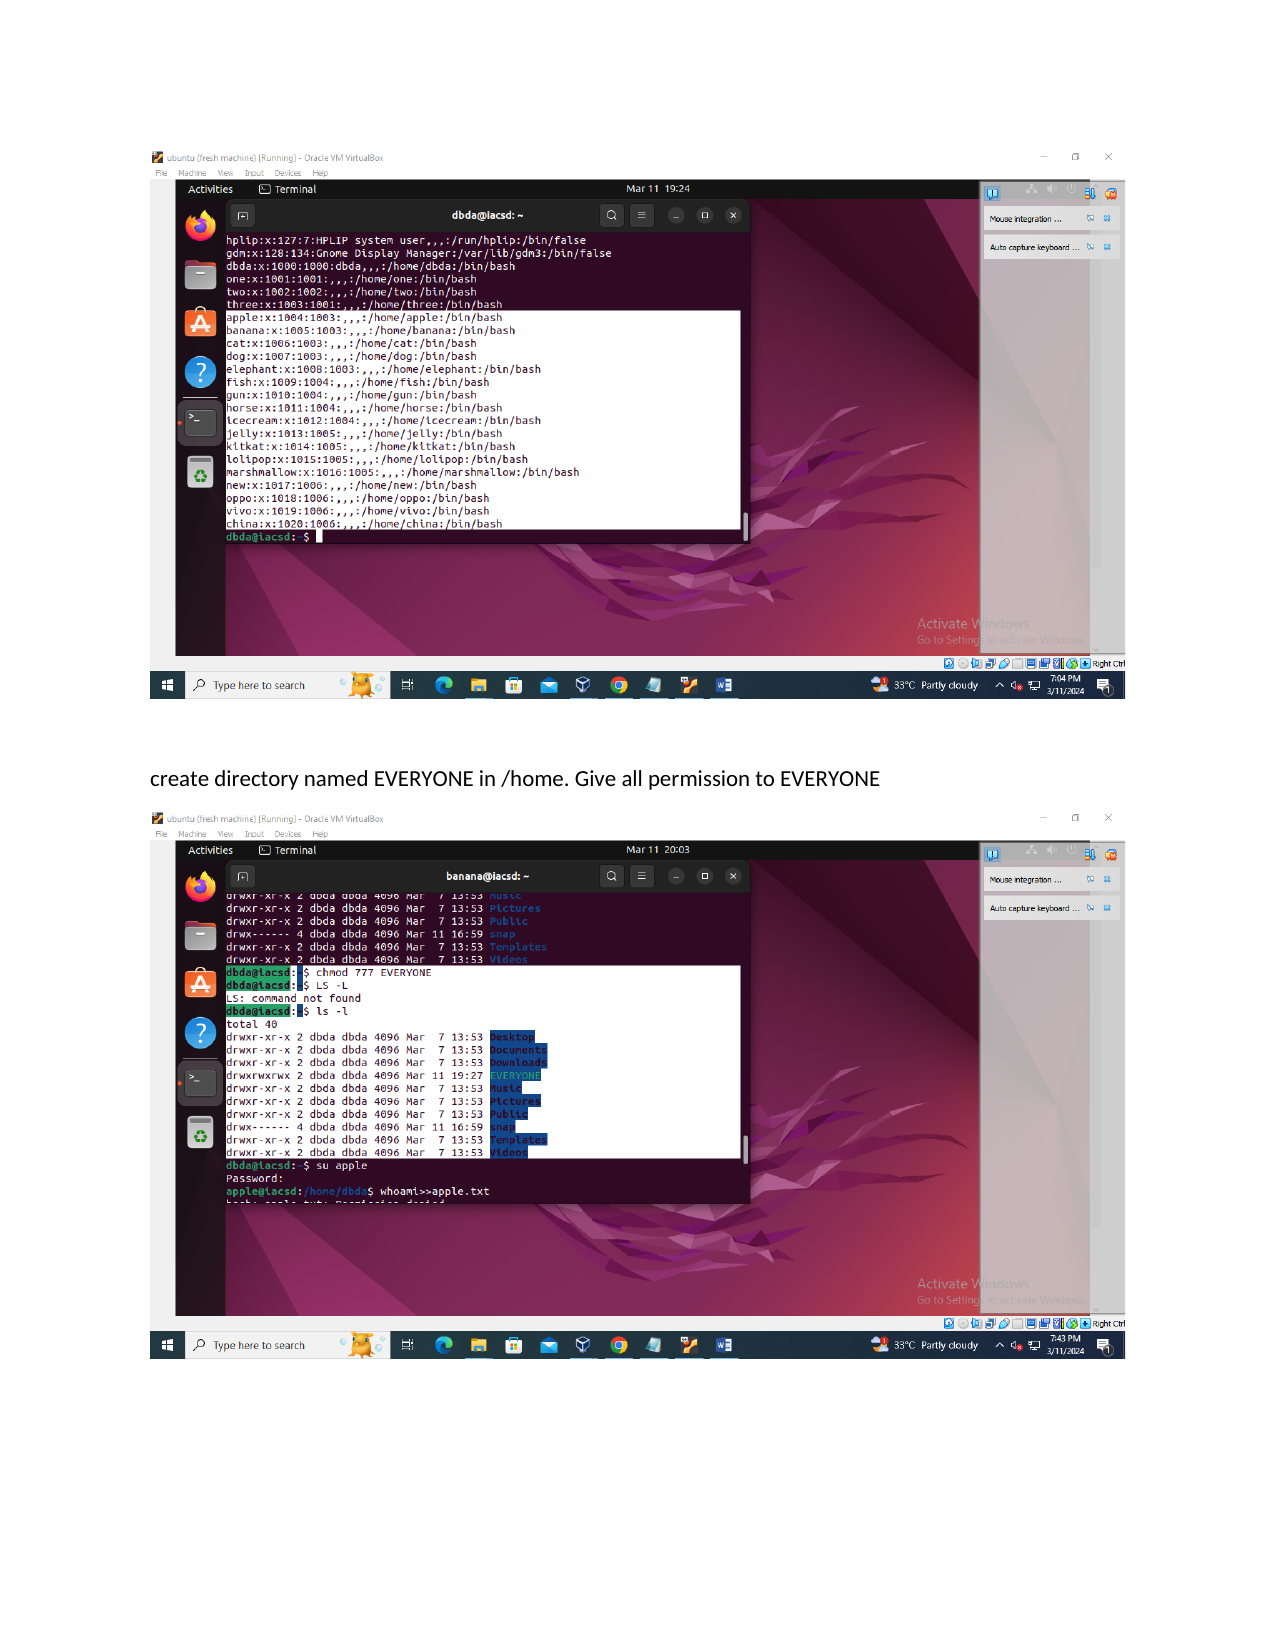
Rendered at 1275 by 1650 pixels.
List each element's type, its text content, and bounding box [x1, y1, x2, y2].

text create directory named EVERYONE in /home. Give all permission to EVERYONE [150, 764, 1125, 792]
picture [150, 810, 1125, 1359]
picture [150, 150, 1125, 699]
